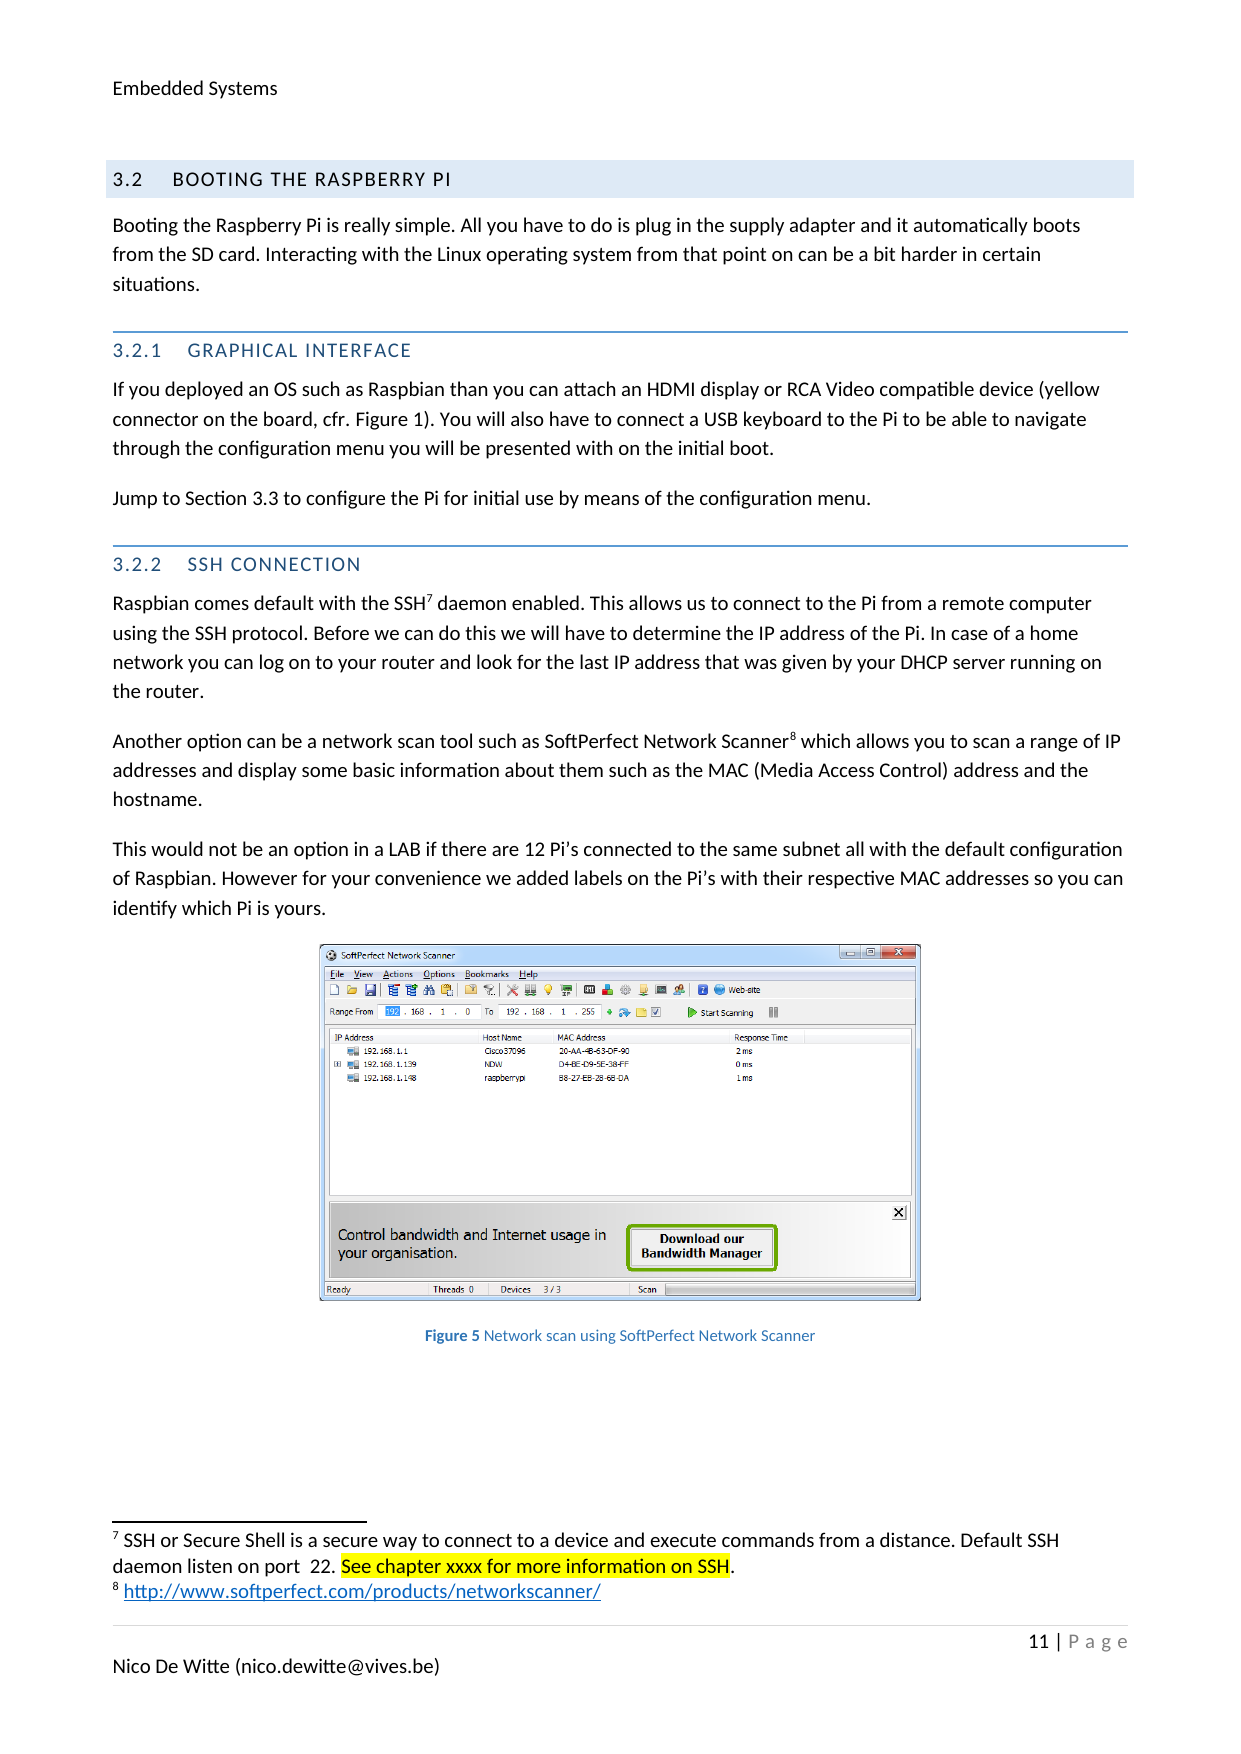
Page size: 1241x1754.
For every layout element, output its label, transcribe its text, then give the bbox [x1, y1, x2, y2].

text Jump to Section 3.3 to configure the Pi for initial use by means of the configuration menu. [112, 485, 1128, 510]
text Another option can be a network scan tool such as SoftPerfect Network Scanner which allows you to scan a range of IP addresses and display some basic information about them such as the MAC (Media Access Control) address and the hostname. [112, 728, 1128, 812]
text Figure Network scan using SoftPerfect Network Scanner [112, 1325, 1128, 1345]
text This would not be an option in a LAB if there are 12 Pi’s connected to the same subnet all with the default configuration of Raspbian. However for your convenience we added labels on the Pi’s with their respective MAC addresses so you can identify which Pi is yours. [112, 836, 1128, 920]
subtitle Graphical Interface [112, 332, 1128, 362]
picture [319, 944, 921, 1301]
subtitle SSH connection [112, 546, 1128, 576]
text Booting the Raspberry Pi is really simple. All you have to do is plug in the supply adapter and it automatically boots from the SD card. Interacting with the Linux operating system from that point on can be a bit harder in certain situations. [112, 212, 1128, 296]
text Raspbian comes default with the SSH daemon enabled. This allows us to connect to the Pi from a remote computer using the SSH protocol. Before we can do this we will have to determine the IP address of the Pi. In case of a home network you can log on to your router and look for the last IP address that was given by your DHCP server running on the router. [112, 591, 1128, 703]
text If you deployed an OS such as Raspbian than you can attach an HDMI display or RCA Video compatible device (yellow connector on the board, cfr. Figure 1). You will also have to connect a USB keyboard to the Pi to be able to navigate through the configuration menu you will be presented with on the initial boot. [112, 377, 1128, 460]
subtitle Booting the Raspberry Pi [113, 167, 1128, 192]
